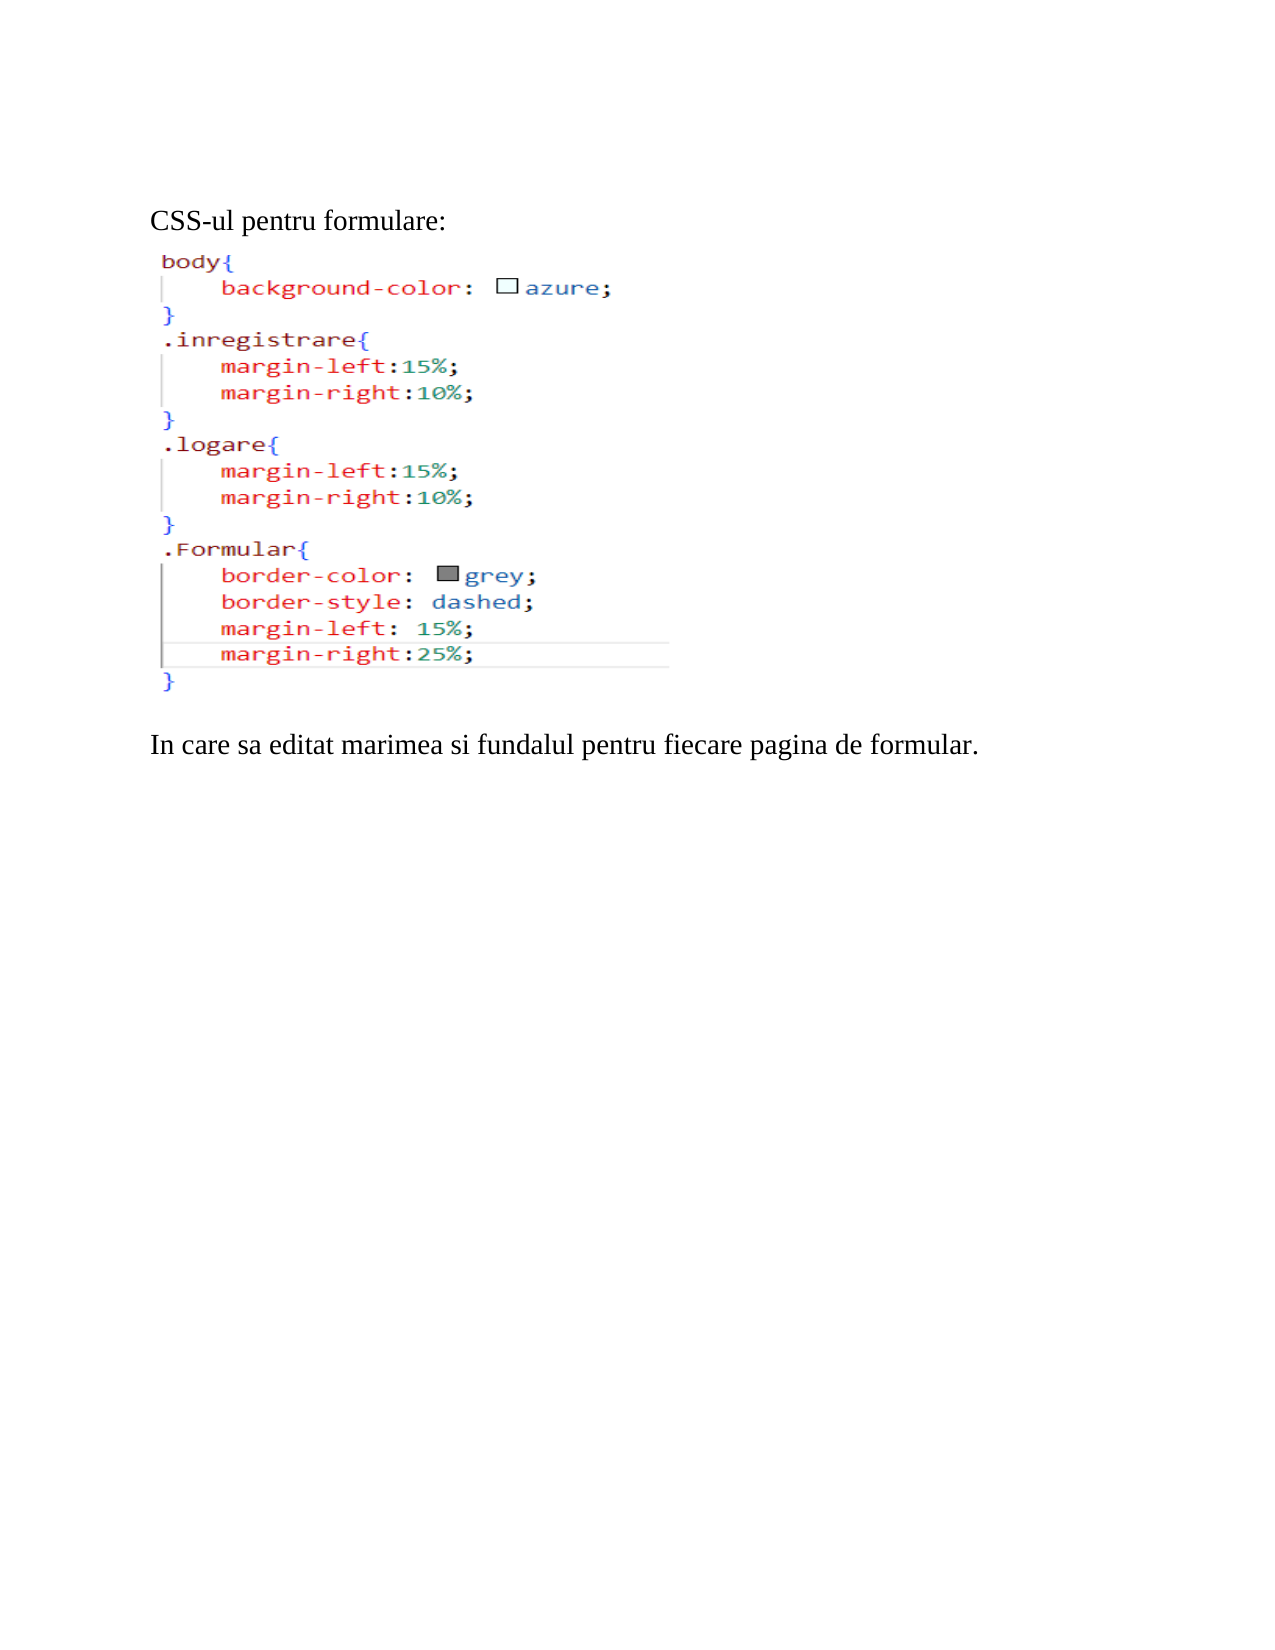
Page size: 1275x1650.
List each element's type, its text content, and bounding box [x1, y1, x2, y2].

picture [150, 255, 670, 709]
text In care sa editat marimea si fundalul pentru fiecare pagina de formular. [150, 727, 1125, 761]
text CSS-ul pentru formulare: [150, 203, 1125, 236]
